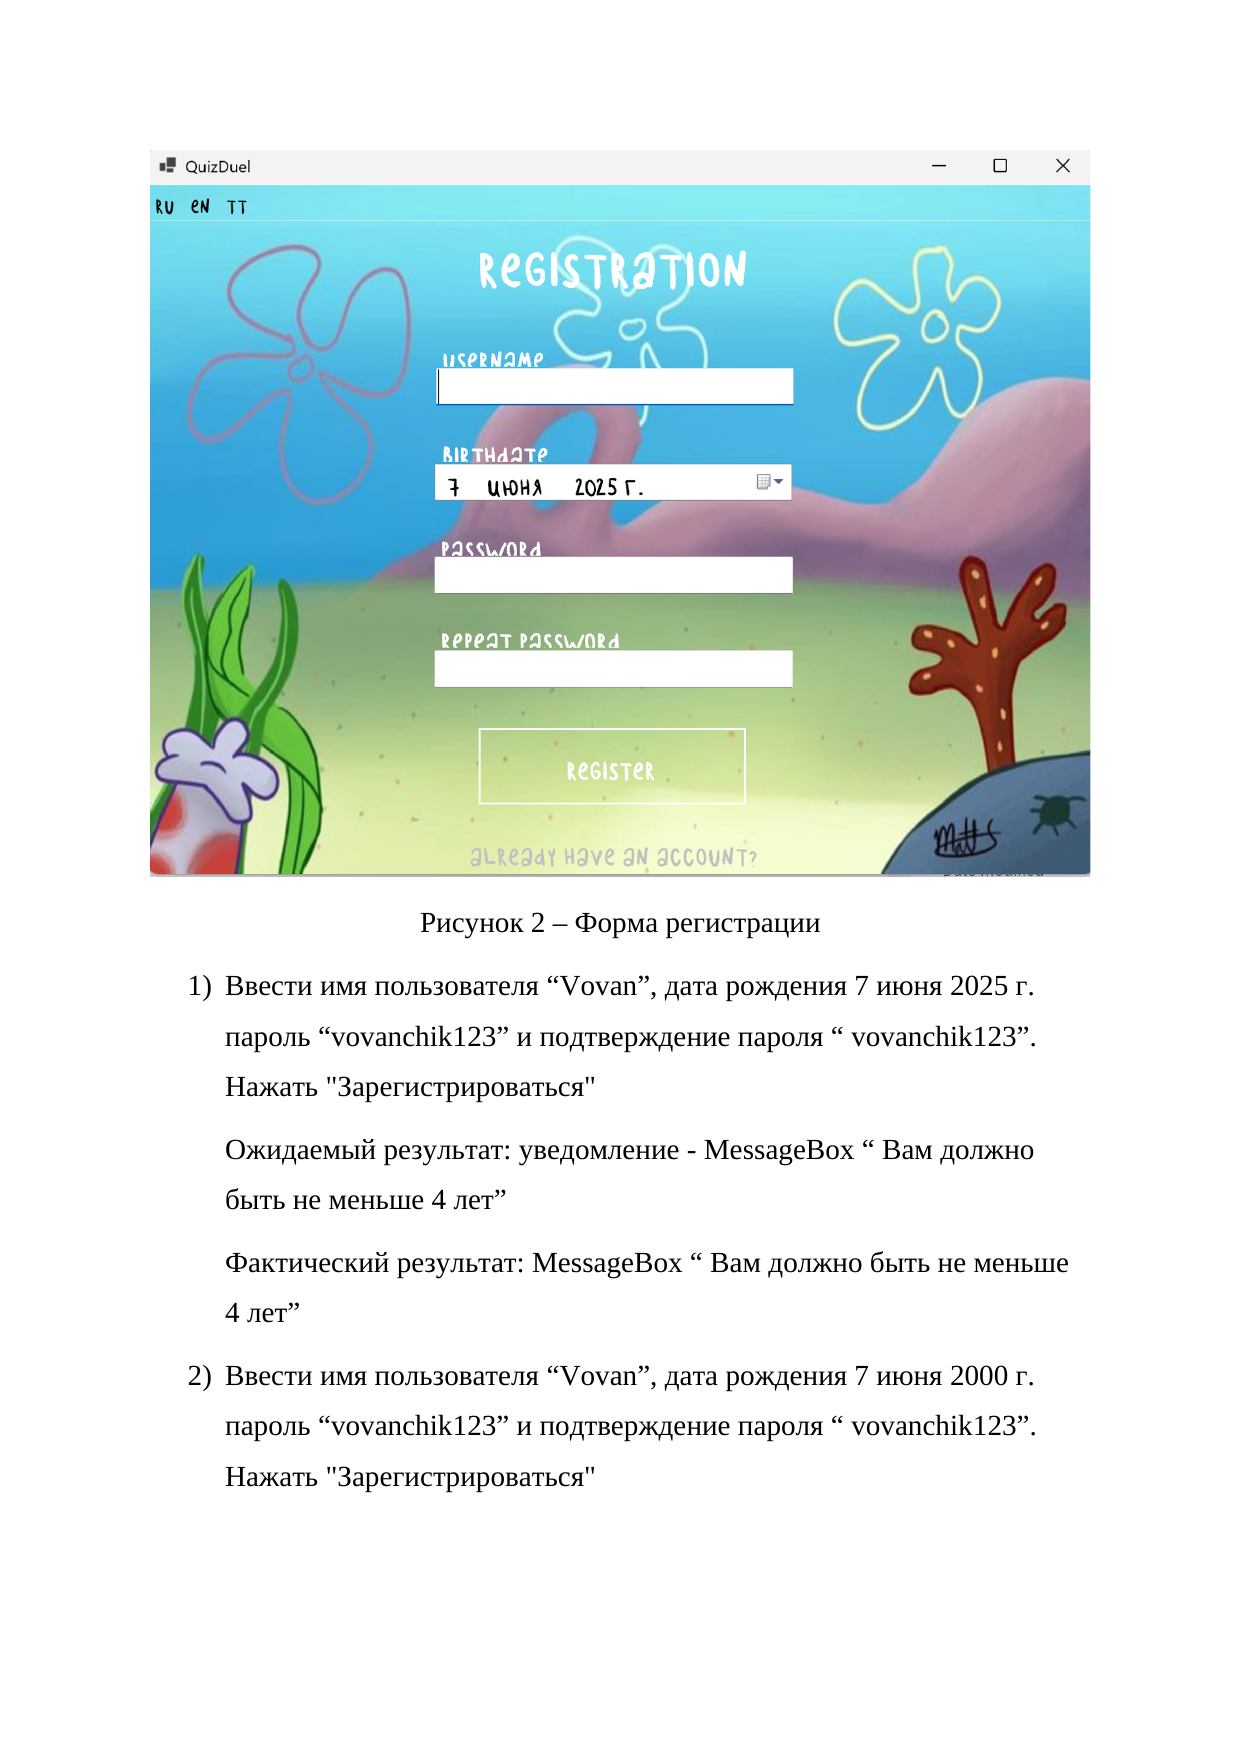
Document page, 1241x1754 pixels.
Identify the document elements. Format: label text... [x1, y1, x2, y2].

text Рисунок 2 – Форма регистрации [150, 906, 1090, 939]
text Фактический результат: MessageBox “ Вам должно быть не меньше 4 лет” [225, 1245, 1090, 1329]
list Ввести имя пользователя “Vovan”, дата рождения 7 июня 2025 г. пароль “vovanchik123” и подтверждение пароля “ vovanchik123”. Нажать "Зарегистрироваться" [187, 968, 1090, 1102]
text Ожидаемый результат: уведомление - MessageBox “ Вам должно быть не меньше 4 лет” [225, 1132, 1090, 1216]
list Ввести имя пользователя “Vovan”, дата рождения 7 июня 2000 г. пароль “vovanchik123” и подтверждение пароля “ vovanchik123”. Нажать "Зарегистрироваться" [187, 1358, 1090, 1492]
picture [150, 150, 1091, 877]
